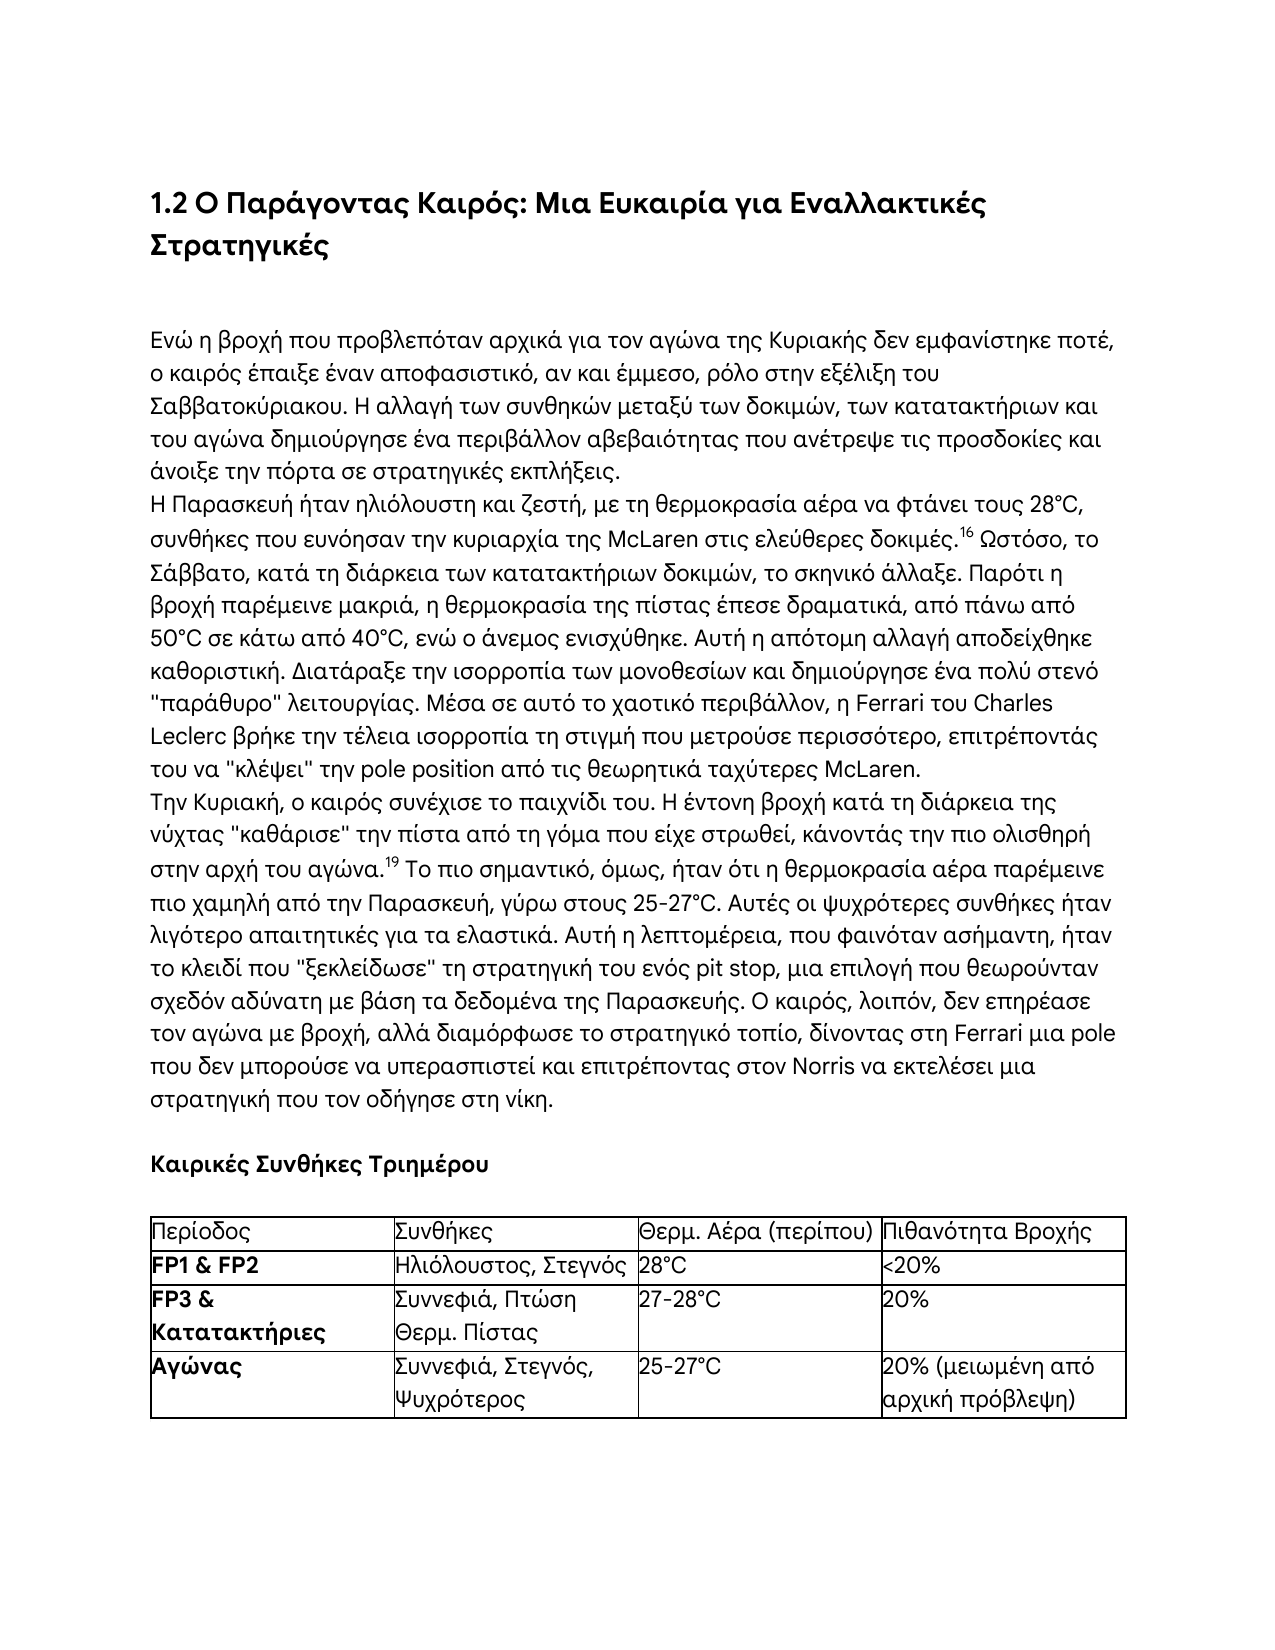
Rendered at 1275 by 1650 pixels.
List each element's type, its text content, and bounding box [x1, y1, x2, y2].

table_cell 20% (μειωμένη από αρχική πρόβλεψη) [883, 1352, 1125, 1417]
table_cell Ηλιόλουστος, Στεγνός [395, 1252, 638, 1284]
table_cell 25-27°C [639, 1352, 881, 1417]
table_cell Συννεφιά, Πτώση Θερμ. Πίστας [395, 1286, 638, 1351]
table_header Πιθανότητα Βροχής [883, 1218, 1125, 1250]
table_cell 20% [883, 1286, 1125, 1351]
text Ενώ η βροχή που προβλεπόταν αρχικά για τον αγώνα της Κυριακής δεν εμφανίστηκε ποτέ, ο καιρός έπαιξε έναν αποφασιστικό, αν και έμμεσο, ρόλο στην εξέλιξη του Σαββατοκύριακου. Η αλλαγή των συνθηκών μεταξύ των δοκιμών, των κατατακτήριων και του αγώνα δημιούργησε ένα περιβάλλον αβεβαιότητας που ανέτρεψε τις προσδοκίες και άνοιξε την πόρτα σε στρατηγικές εκπλήξεις. [150, 327, 1125, 486]
table_header Συνθήκες [395, 1218, 638, 1250]
table_cell Συννεφιά, Στεγνός, Ψυχρότερος [395, 1352, 638, 1417]
text Την Κυριακή, ο καιρός συνέχισε το παιχνίδι του. Η έντονη βροχή κατά τη διάρκεια της νύχτας "καθάρισε" την πίστα από τη γόμα που είχε στρωθεί, κάνοντάς την πιο ολισθηρή στην αρχή του αγώνα.19 Το πιο σημαντικό, όμως, ήταν ότι η θερμοκρασία αέρα παρέμεινε πιο χαμηλή από την Παρασκευή, γύρω στους 25-27°C. Αυτές οι ψυχρότερες συνθήκες ήταν λιγότερο απαιτητικές για τα ελαστικά. Αυτή η λεπτομέρεια, που φαινόταν ασήμαντη, ήταν το κλειδί που "ξεκλείδωσε" τη στρατηγική του ενός pit stop, μια επιλογή που θεωρούνταν σχεδόν αδύνατη με βάση τα δεδομένα της Παρασκευής. Ο καιρός, λοιπόν, δεν επηρέασε τον αγώνα με βροχή, αλλά διαμόρφωσε το στρατηγικό τοπίο, δίνοντας στη Ferrari μια pole που δεν μπορούσε να υπερασπιστεί και επιτρέποντας στον Norris να εκτελέσει μια στρατηγική που τον οδήγησε στη νίκη. [150, 788, 1125, 1114]
text Καιρικές Συνθήκες Τριημέρου [150, 1151, 1125, 1179]
table_header Θερμ. Αέρα (περίπου) [639, 1218, 881, 1250]
table_cell FP1 & FP2 [152, 1252, 394, 1284]
table_cell <20% [883, 1252, 1125, 1284]
subtitle 1.2 Ο Παράγοντας Καιρός: Μια Ευκαιρία για Εναλλακτικές Στρατηγικές [150, 186, 1125, 264]
table_cell FP3 & Κατατακτήριες [152, 1286, 394, 1351]
table_cell 28°C [639, 1252, 881, 1284]
table_cell Αγώνας [152, 1352, 394, 1417]
table_header Περίοδος [152, 1218, 394, 1250]
table_cell 27-28°C [639, 1286, 881, 1351]
text Η Παρασκευή ήταν ηλιόλουστη και ζεστή, με τη θερμοκρασία αέρα να φτάνει τους 28°C, συνθήκες που ευνόησαν την κυριαρχία της McLaren στις ελεύθερες δοκιμές.16 Ωστόσο, το Σάββατο, κατά τη διάρκεια των κατατακτήριων δοκιμών, το σκηνικό άλλαξε. Παρότι η βροχή παρέμεινε μακριά, η θερμοκρασία της πίστας έπεσε δραματικά, από πάνω από 50°C σε κάτω από 40°C, ενώ ο άνεμος ενισχύθηκε. Αυτή η απότομη αλλαγή αποδείχθηκε καθοριστική. Διατάραξε την ισορροπία των μονοθεσίων και δημιούργησε ένα πολύ στενό "παράθυρο" λειτουργίας. Μέσα σε αυτό το χαοτικό περιβάλλον, η Ferrari του Charles Leclerc βρήκε την τέλεια ισορροπία τη στιγμή που μετρούσε περισσότερο, επιτρέποντάς του να "κλέψει" την pole position από τις θεωρητικά ταχύτερες McLaren. [150, 490, 1125, 784]
